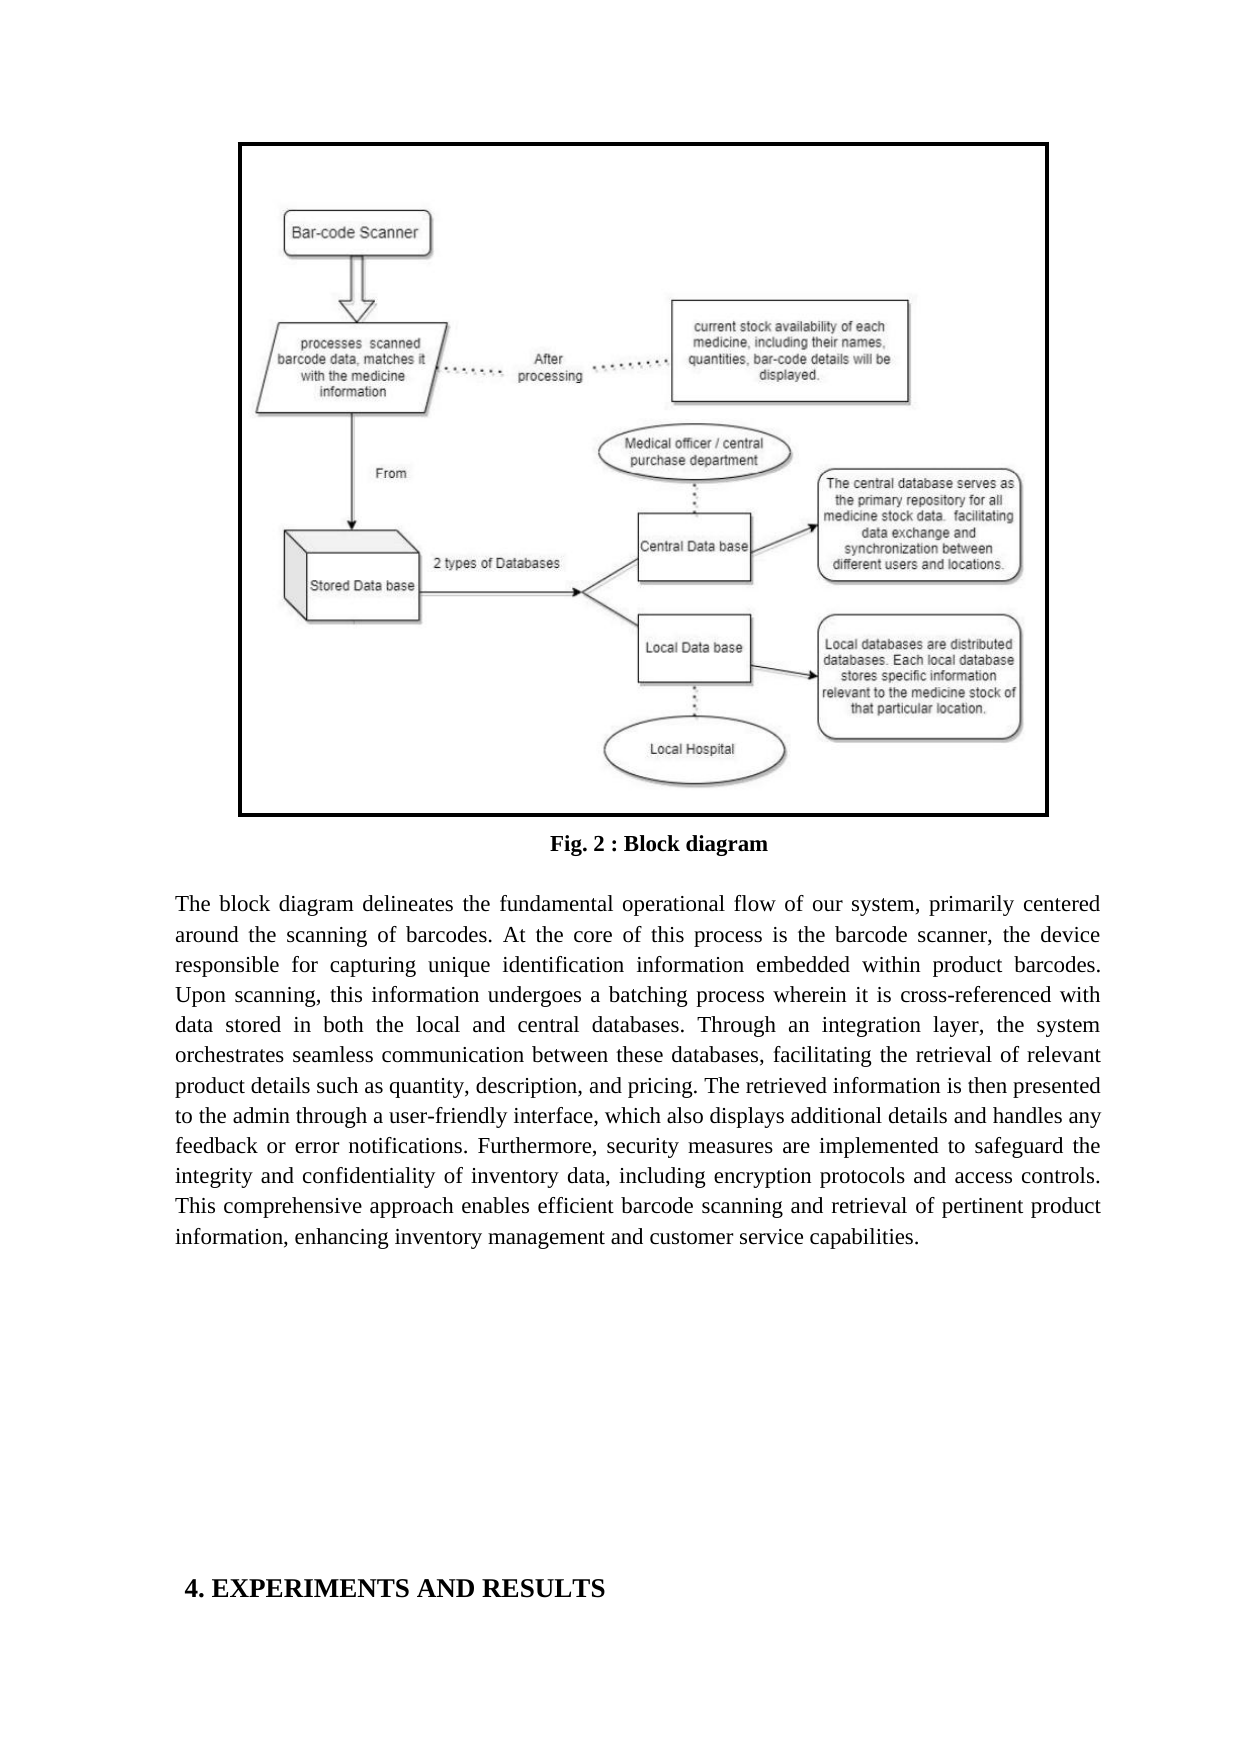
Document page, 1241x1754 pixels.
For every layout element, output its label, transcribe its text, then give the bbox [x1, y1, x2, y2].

text Fig. 2 : Block diagram [175, 830, 1103, 856]
text The block diagram delineates the fundamental operational flow of our system, primarily centered around the scanning of barcodes. At the core of this process is the barcode scanner, the device responsible for capturing unique identification information embedded within product barcodes. Upon scanning, this information undergoes a batching process wherein it is cross-referenced with data stored in both the local and central databases. Through an integration layer, the system orchestrates seamless communication between these databases, facilitating the retrieval of relevant product details such as quantity, description, and pricing. The retrieved information is then presented to the admin through a user-friendly interface, which also displays additional details and handles any feedback or error notifications. Furthermore, security measures are implemented to safeguard the integrity and confidentiality of inventory data, including encryption protocols and access controls. This comprehensive approach enables efficient barcode scanning and retrieval of pertinent product information, enhancing inventory management and customer service capabilities. [175, 890, 1103, 1249]
picture [242, 146, 1045, 813]
text 4. EXPERIMENTS AND RESULTS [184, 1572, 1103, 1603]
